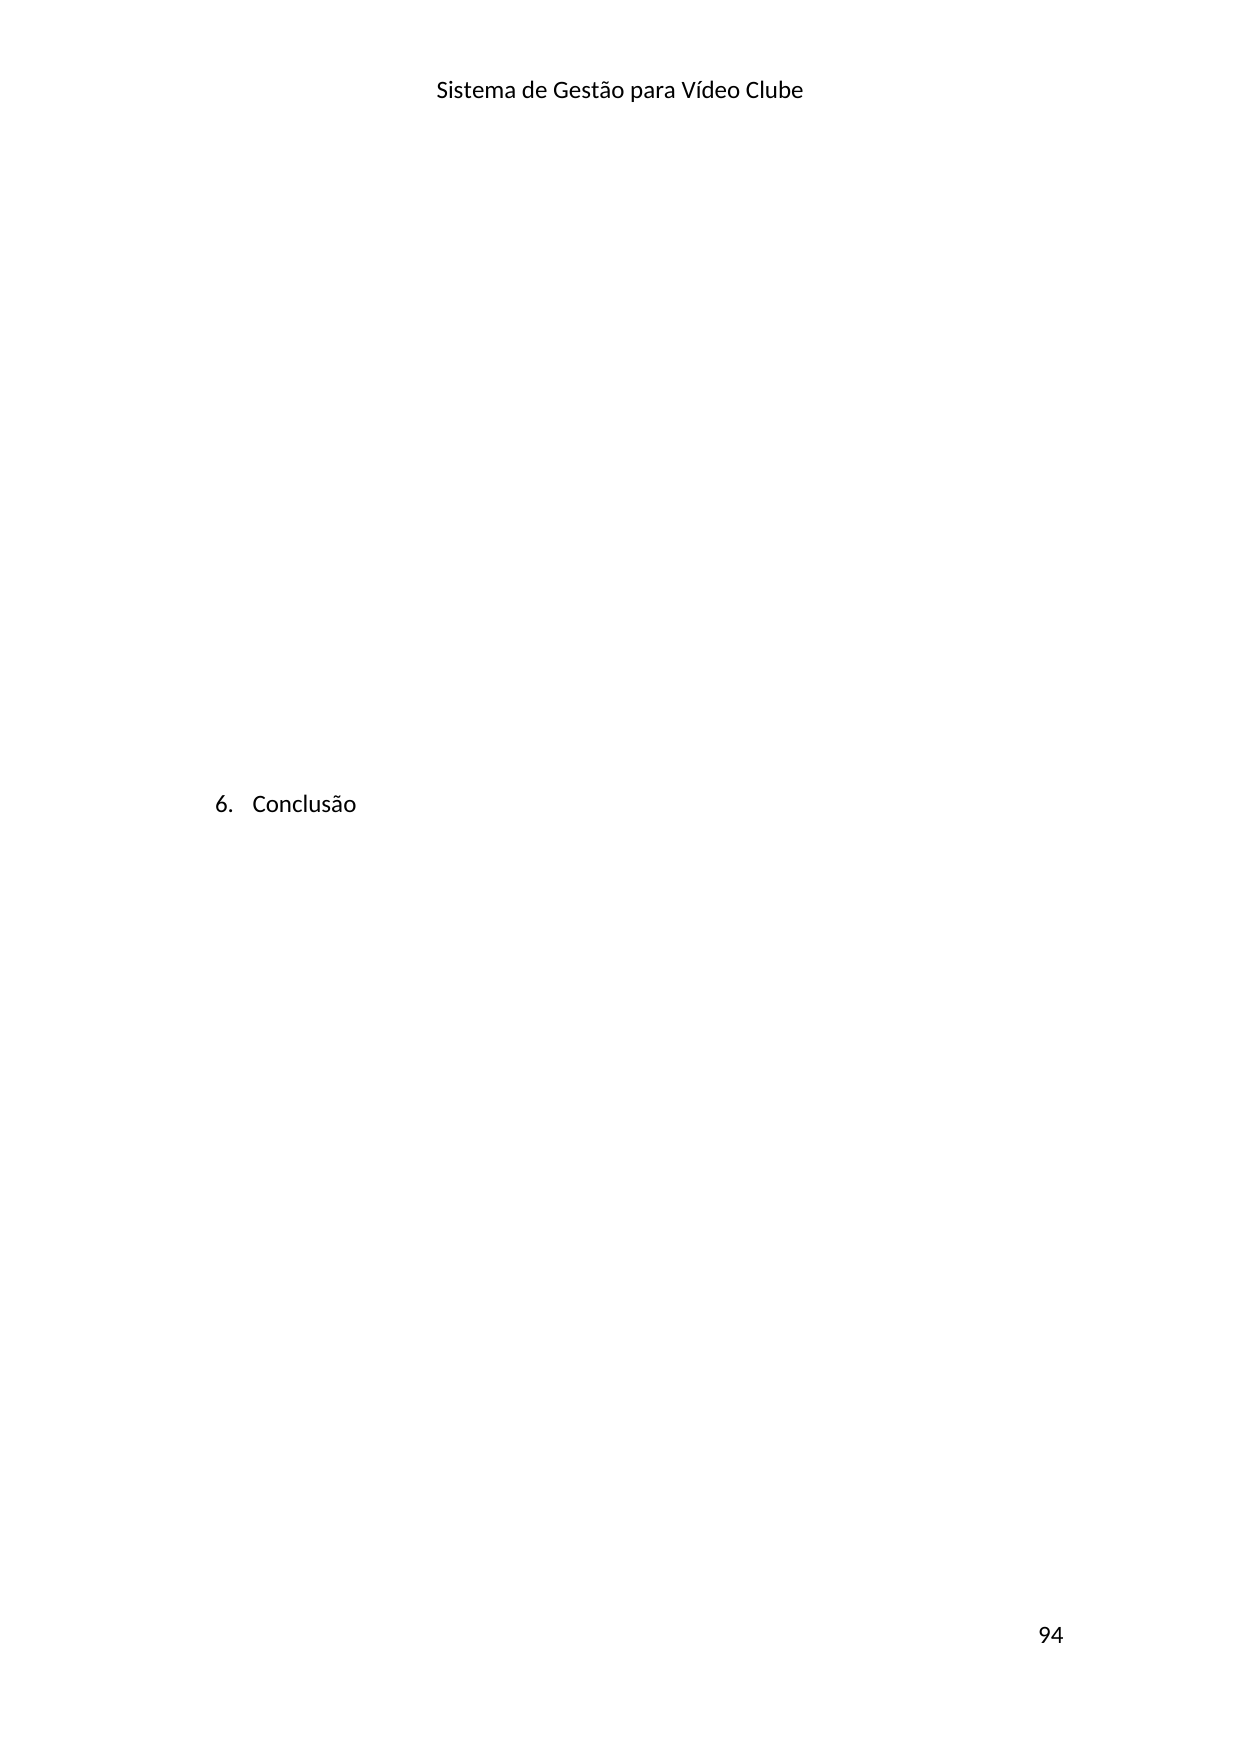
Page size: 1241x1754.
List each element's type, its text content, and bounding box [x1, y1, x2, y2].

list Conclusão [215, 788, 1063, 819]
